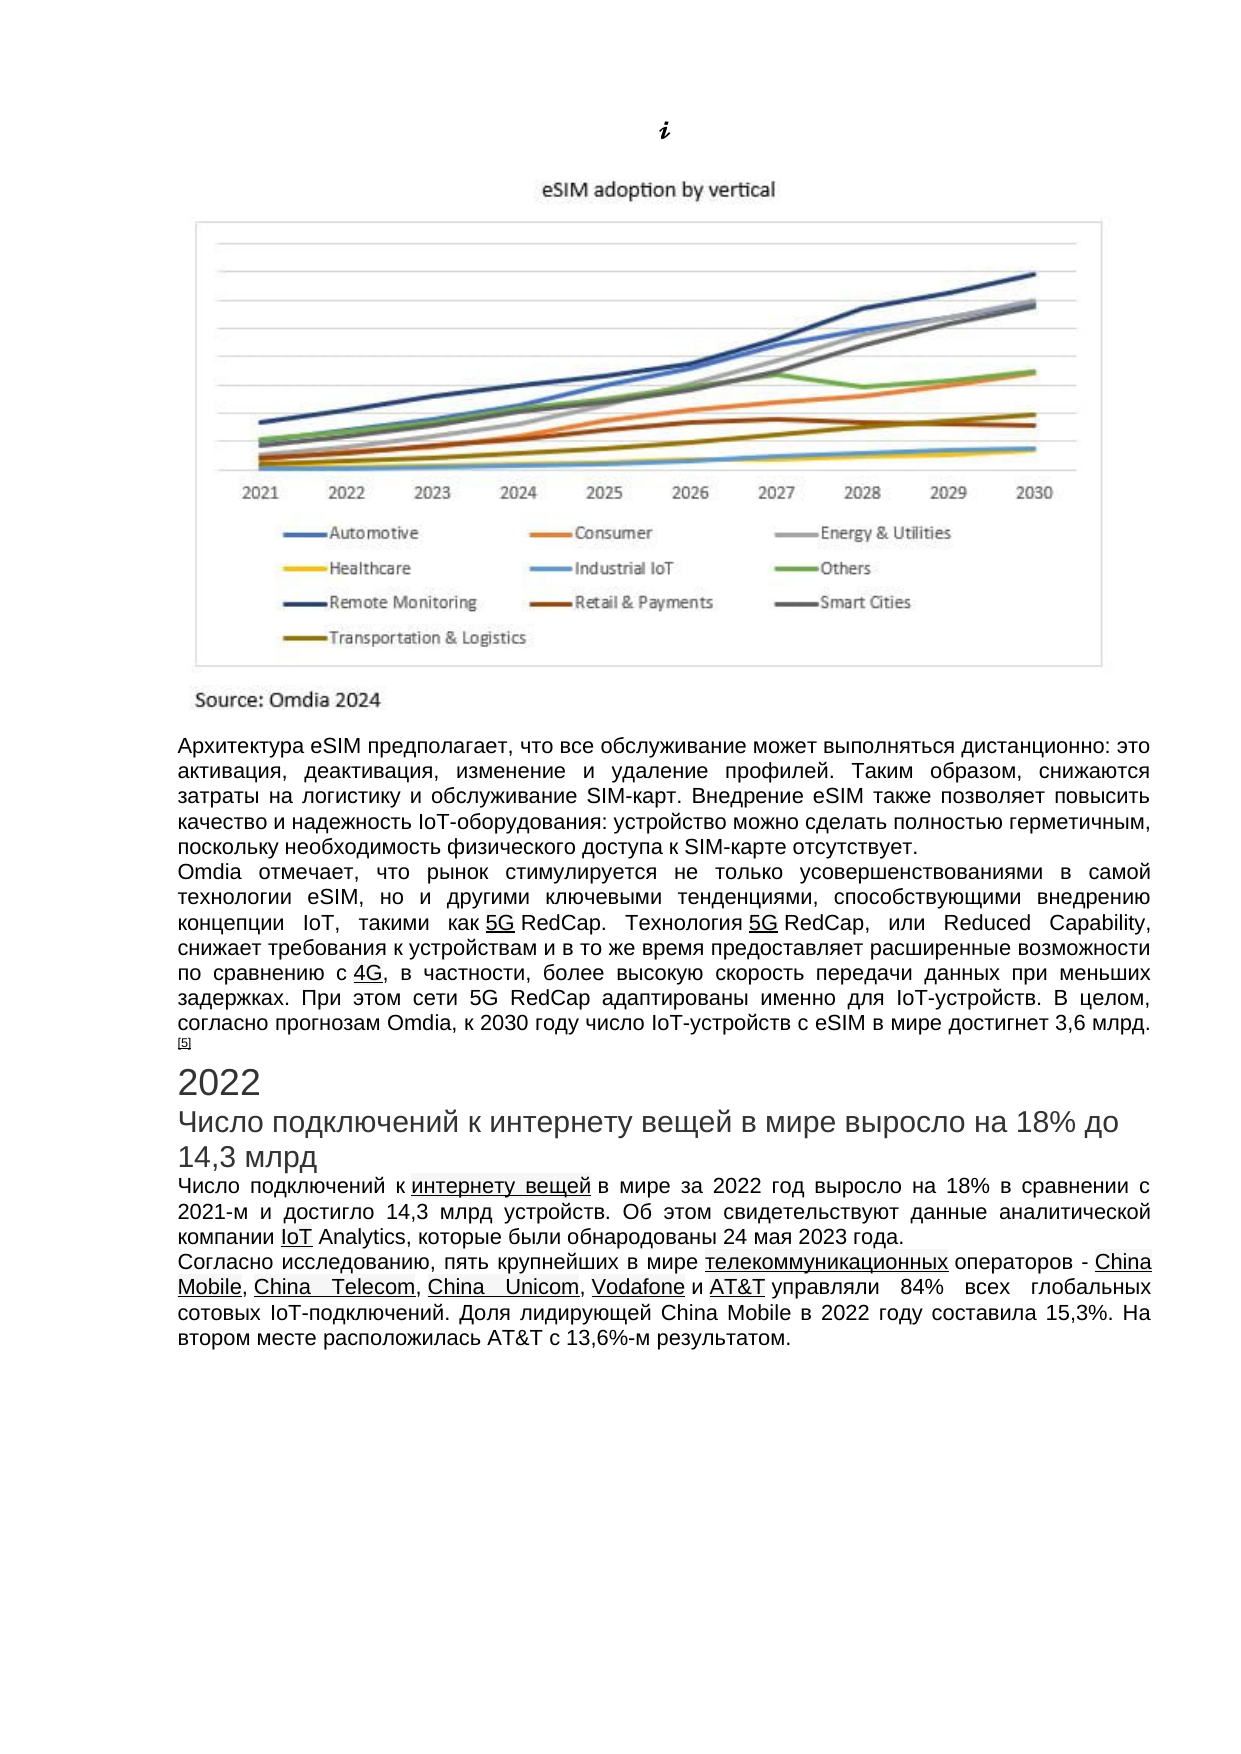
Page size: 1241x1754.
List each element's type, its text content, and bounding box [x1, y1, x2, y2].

text 2022 [177, 1061, 1152, 1104]
text Согласно исследованию, пять крупнейших в мире телекоммуникационных операторов - China Mobile, China Telecom, China Unicom, Vodafone и AT&T управляли 84% всех глобальных сотовых IoT-подключений. Доля лидирующей China Mobile в 2022 году составила 15,3%. На втором месте расположилась AT&T с 13,6%-м результатом. [177, 1249, 1152, 1350]
text Архитектура eSIM предполагает, что все обслуживание может выполняться дистанционно: это активация, деактивация, изменение и удаление профилей. Таким образом, снижаются затраты на логистику и обслуживание SIM-карт. Внедрение eSIM также позволяет повысить качество и надежность IoT-оборудования: устройство можно сделать полностью герметичным, поскольку необходимость физического доступа к SIM-карте отсутствует. [177, 733, 1152, 859]
text 𝓲 [177, 118, 1152, 143]
text Число подключений к интернету вещей в мире за 2022 год выросло на 18% в сравнении с 2021-м и достигло 14,3 млрд устройств. Об этом свидетельствуют данные аналитической компании IoT Analytics, которые были обнародованы 24 мая 2023 года. [177, 1173, 1152, 1249]
text Число подключений к интернету вещей в мире выросло на 18% до 14,3 млрд [177, 1104, 1152, 1173]
picture [177, 143, 1152, 721]
text Omdia отмечает, что рынок стимулируется не только усовершенствованиями в самой технологии eSIM, но и другими ключевыми тенденциями, способствующими внедрению концепции IoT, такими как 5G RedCap. Технология 5G RedCap, или Reduced Capability, снижает требования к устройствам и в то же время предоставляет расширенные возможности по сравнению с 4G, в частности, более высокую скорость передачи данных при меньших задержках. При этом сети 5G RedCap адаптированы именно для IoT-устройств. В целом, согласно прогнозам Omdia, к 2030 году число IoT-устройств с eSIM в мире достигнет 3,6 млрд.[5] [177, 859, 1152, 1061]
